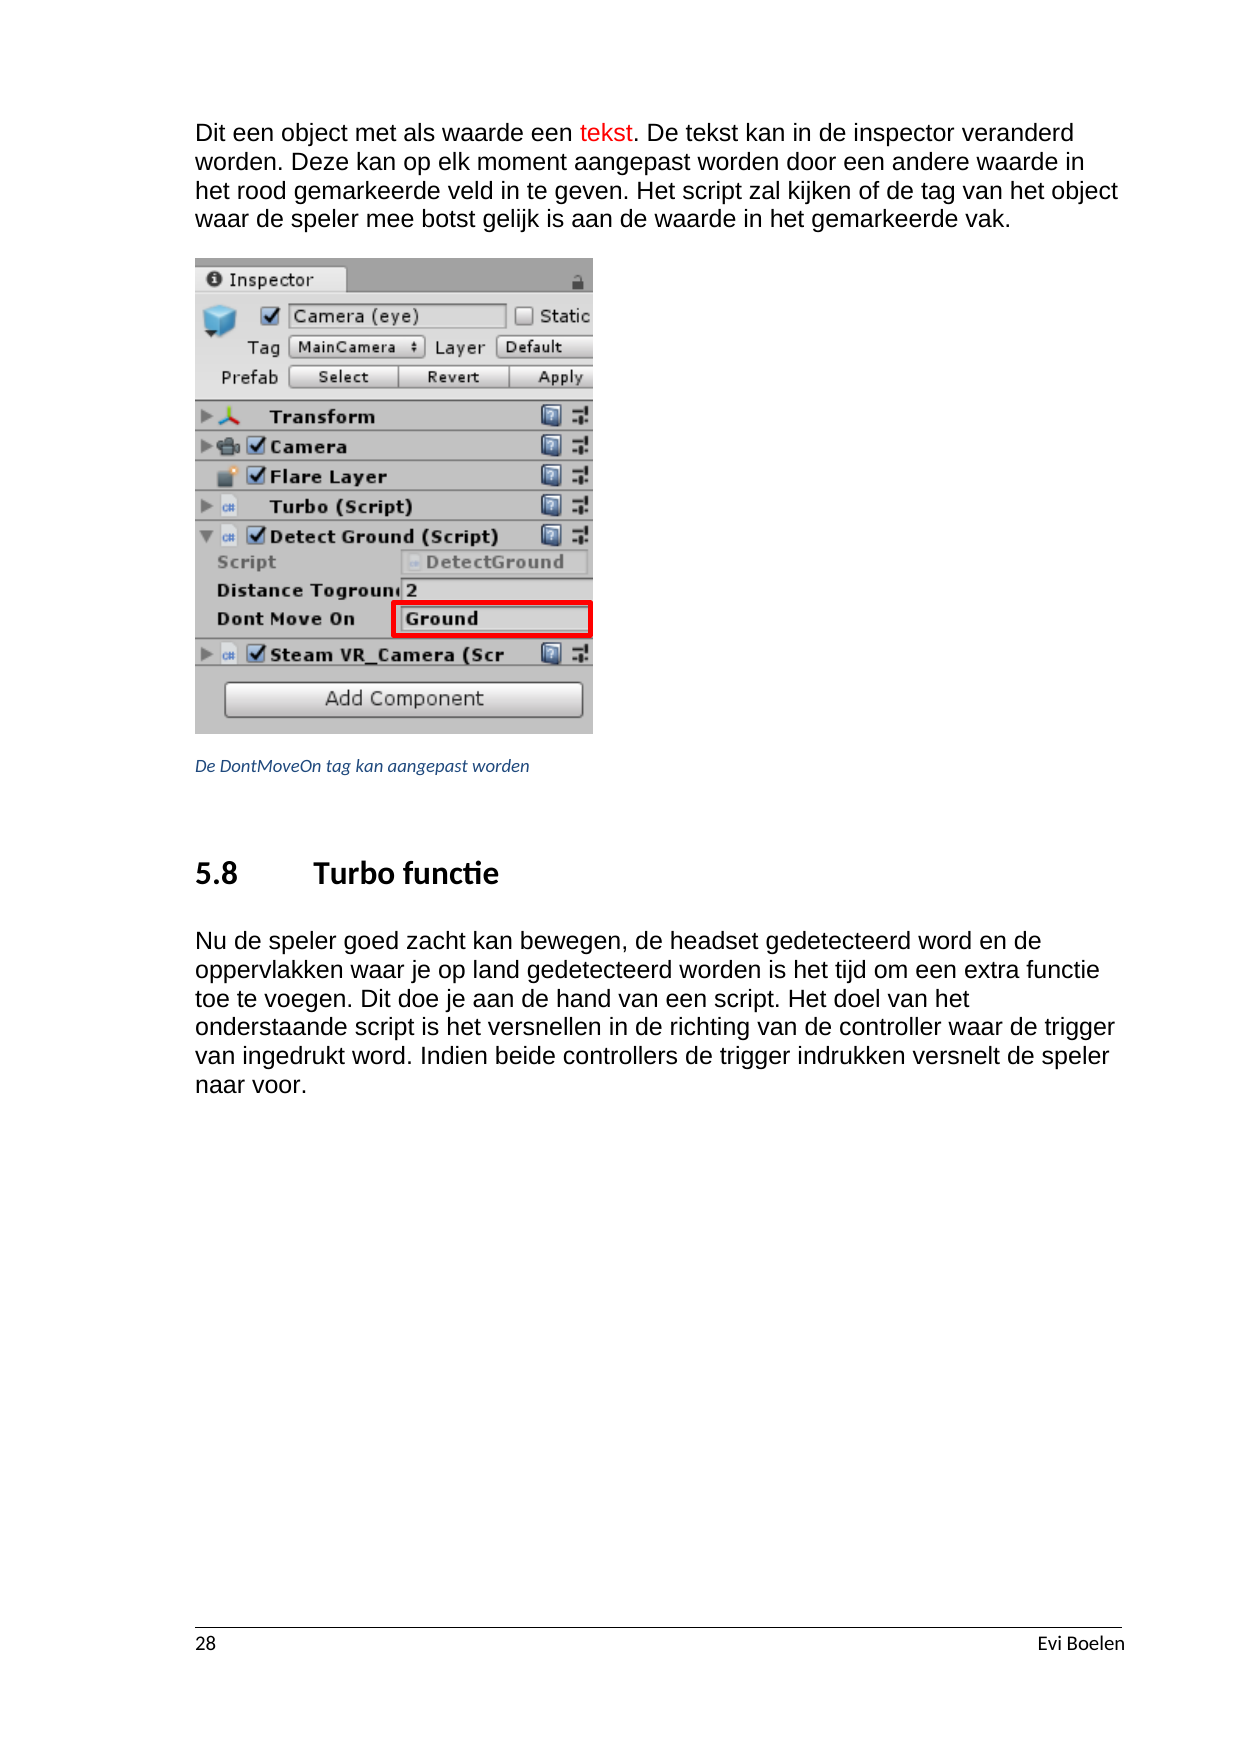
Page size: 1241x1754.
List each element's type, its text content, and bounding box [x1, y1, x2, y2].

subtitle Turbo functie [195, 852, 1122, 893]
picture [195, 258, 593, 734]
text Nu de speler goed zacht kan bewegen, de headset gedetecteerd word en de oppervlakken waar je op land gedetecteerd worden is het tijd om een extra functie toe te voegen. Dit doe je aan de hand van een script. Het doel van het onderstaande script is het versnellen in de richting van de controller waar de trigger van ingedrukt word. Indien beide controllers de trigger indrukken versnelt de speler naar voor. [195, 926, 1122, 1099]
text De DontMoveOn tag kan aangepast worden [195, 754, 1122, 777]
picture [396, 605, 588, 633]
text Dit een object met als waarde een tekst. De tekst kan in de inspector veranderd worden. Deze kan op elk moment aangepast worden door een andere waarde in het rood gemarkeerde veld in te geven. Het script zal kijken of de tag van het object waar de speler mee botst gelijk is aan de waarde in het gemarkeerde vak. [195, 118, 1122, 233]
